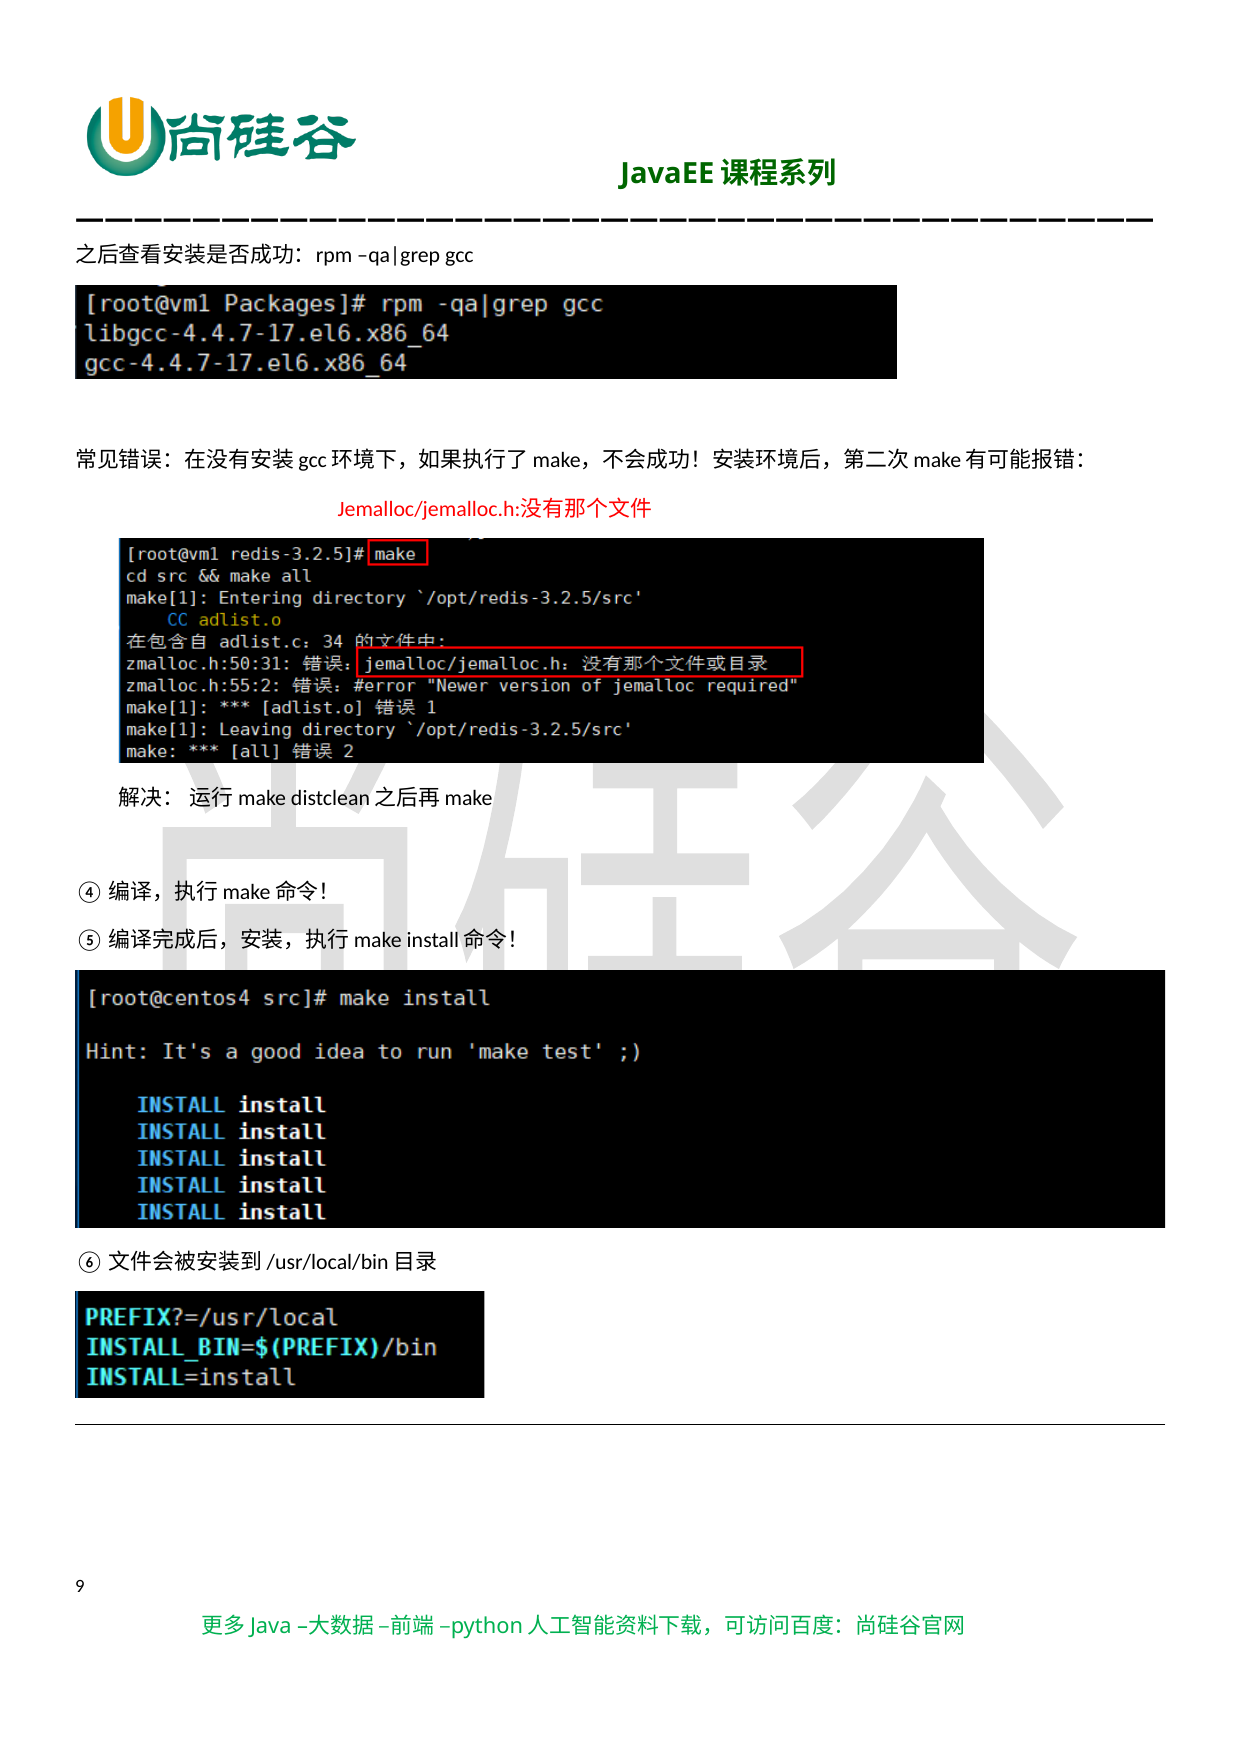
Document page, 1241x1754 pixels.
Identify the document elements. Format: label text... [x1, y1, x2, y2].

text ⑥文件会被安装到 /usr/local/bin目录 [75, 1243, 1165, 1276]
picture [75, 1291, 485, 1398]
picture [75, 285, 897, 379]
text 解决： 运行 make distclean之后再make [75, 779, 1165, 812]
text ④编译，执行make命令！ [75, 873, 1165, 906]
picture [75, 970, 1166, 1228]
text 常见错误：在没有安装gcc环境下，如果执行了make，不会成功！安装环境后，第二次make有可能报错： [75, 442, 1165, 474]
picture [75, 88, 363, 184]
picture [118, 538, 984, 763]
text Jemalloc/jemalloc.h:没有那个文件 [75, 490, 1165, 523]
text ⑤编译完成后，安装，执行make install命令！ [75, 922, 1165, 954]
text 之后查看安装是否成功：rpm –qa|grep gcc [75, 237, 1165, 269]
